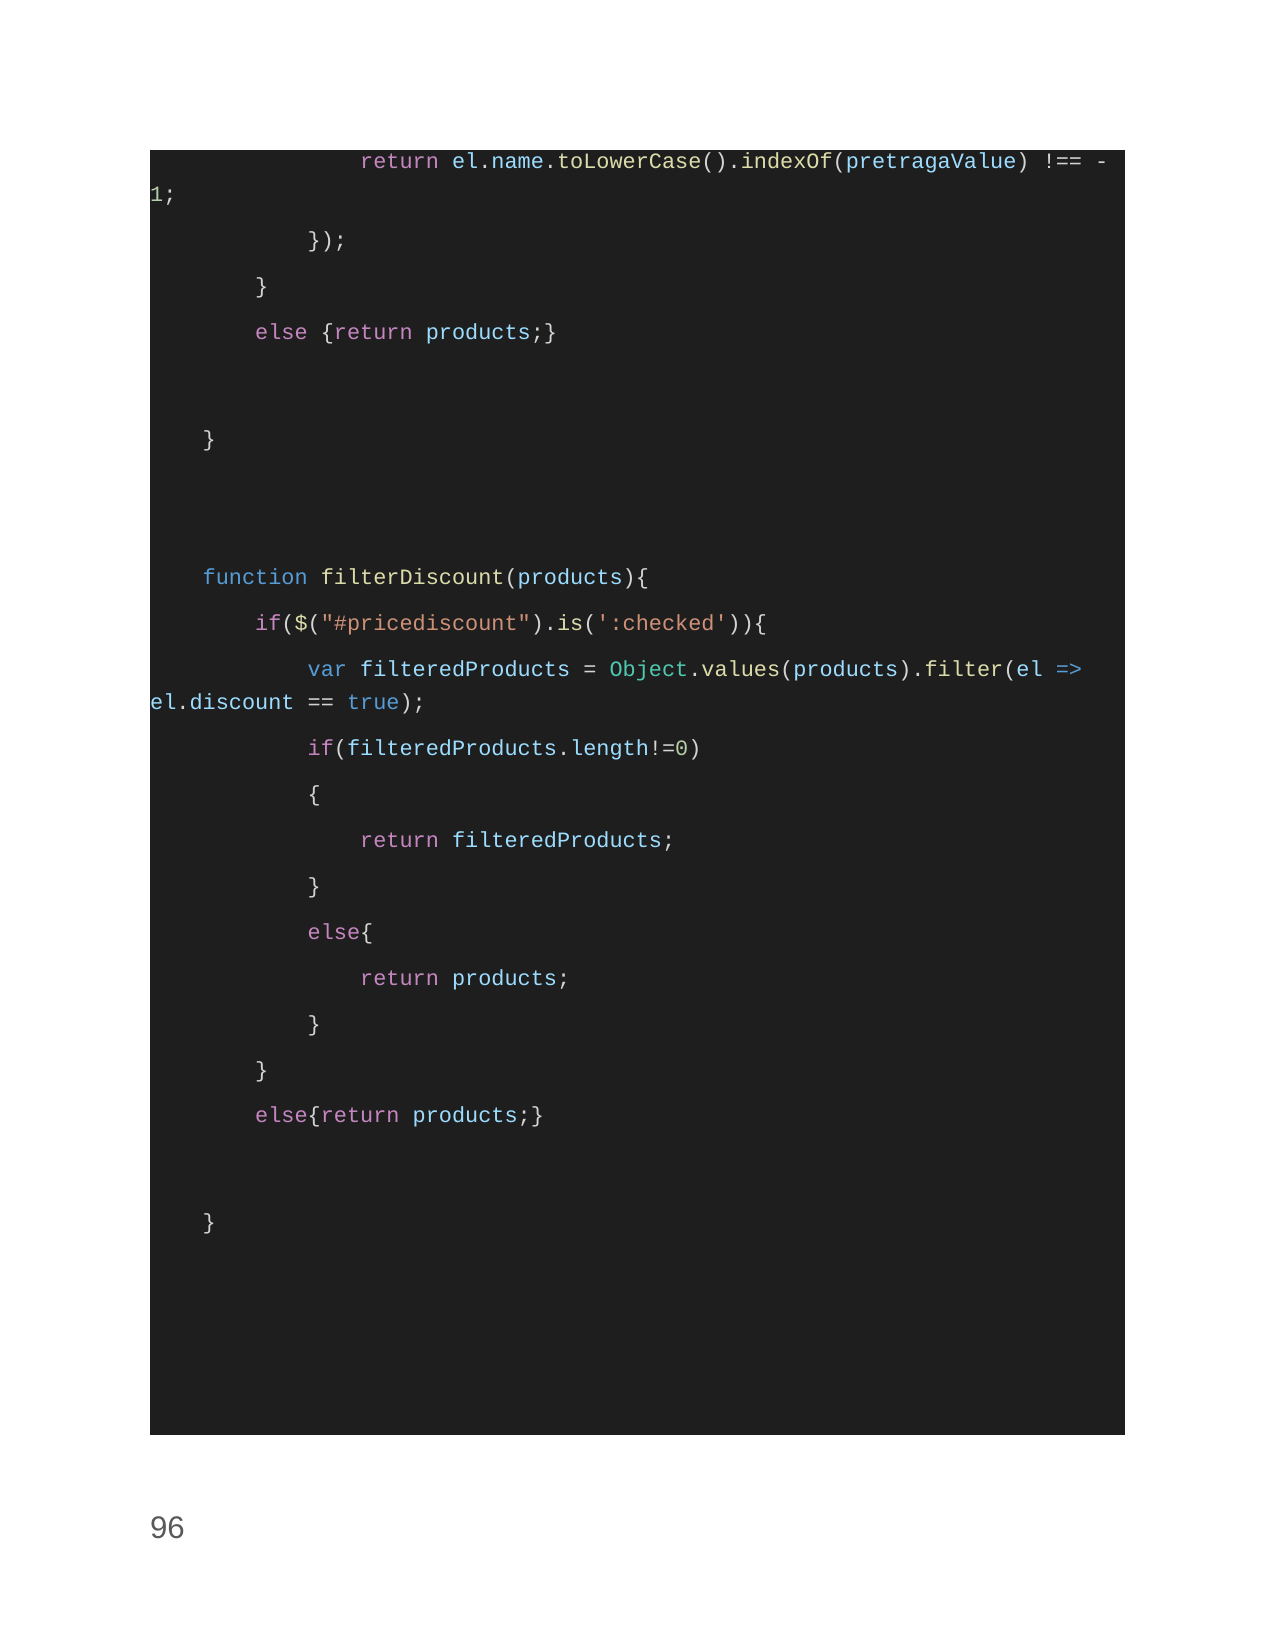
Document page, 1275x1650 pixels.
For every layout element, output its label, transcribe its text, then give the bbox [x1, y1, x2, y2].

text } [150, 875, 1125, 900]
text } [150, 1013, 1125, 1038]
text { [150, 783, 1125, 808]
text return products; [150, 967, 1125, 992]
text if(filteredProducts.length!=0) [150, 737, 1125, 762]
text } [150, 428, 1125, 453]
text var filteredProducts = Object.values(products).filter(el => el.discount == true); [150, 658, 1125, 716]
text } [150, 1212, 1125, 1236]
text if($("#pricediscount").is(':checked')){ [150, 612, 1125, 637]
text return el.name.toLowerCase().indexOf(pretragaValue) !== -1; [150, 150, 1125, 208]
text else {return products;} [150, 321, 1125, 346]
text } [150, 1059, 1125, 1083]
text else{ [150, 921, 1125, 946]
text else{return products;} [150, 1105, 1125, 1129]
text }); [150, 229, 1125, 254]
text } [150, 275, 1125, 300]
text return filteredProducts; [150, 829, 1125, 854]
text function filterDiscount(products){ [150, 566, 1125, 591]
